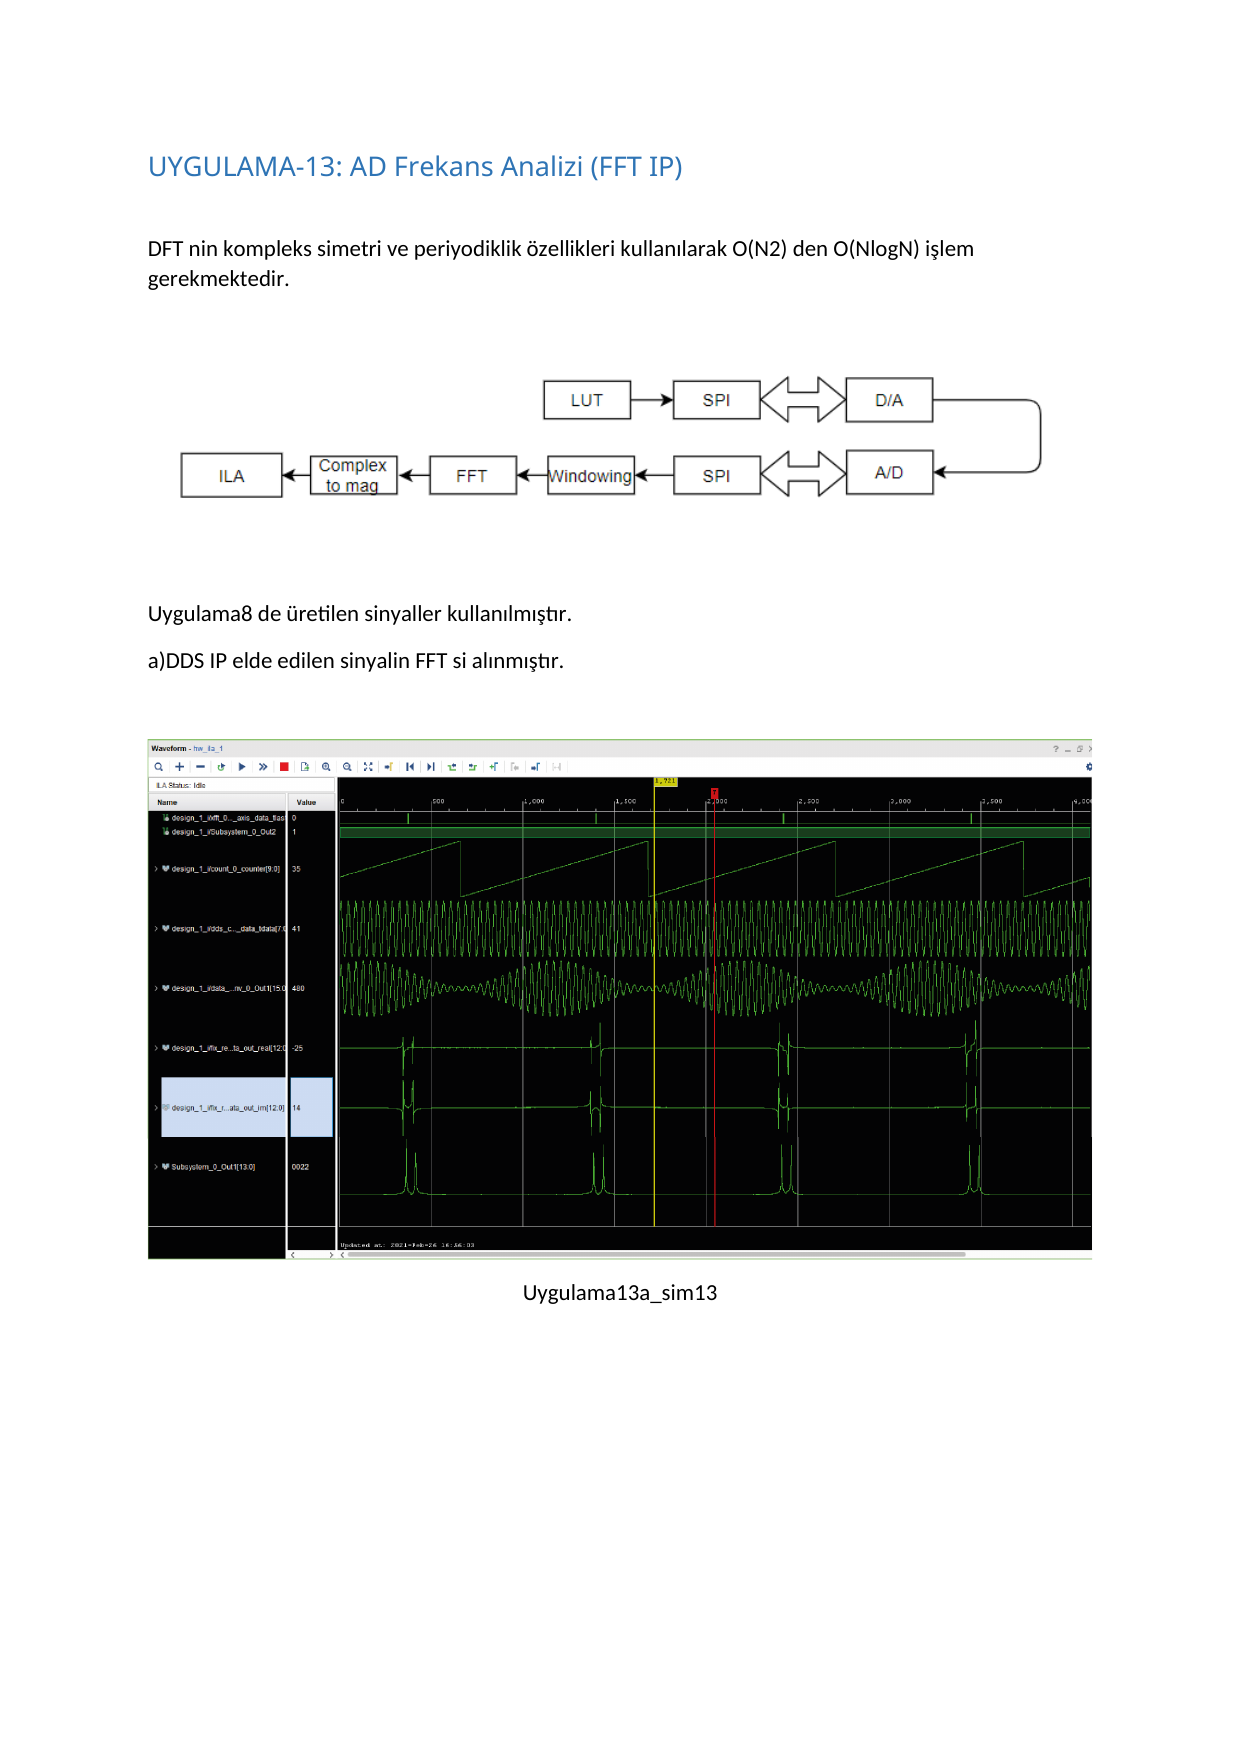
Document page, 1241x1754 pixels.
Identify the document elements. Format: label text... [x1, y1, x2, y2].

subtitle UYGULAMA-13: AD Frekans Analizi (FFT IP) [148, 148, 1093, 184]
picture [147, 739, 1093, 1260]
text Uygulama8 de üretilen sinyaller kullanılmıştır. [148, 599, 1093, 627]
text Uygulama13a_sim13 [148, 1278, 1093, 1306]
text DFT nin kompleks simetri ve periyodiklik özellikleri kullanılarak O(N2) den O(NlogN) işlem gerekmektedir. [148, 234, 1093, 292]
picture [147, 358, 1093, 534]
text a)DDS IP elde edilen sinyalin FFT si alınmıştır. [148, 646, 1093, 674]
